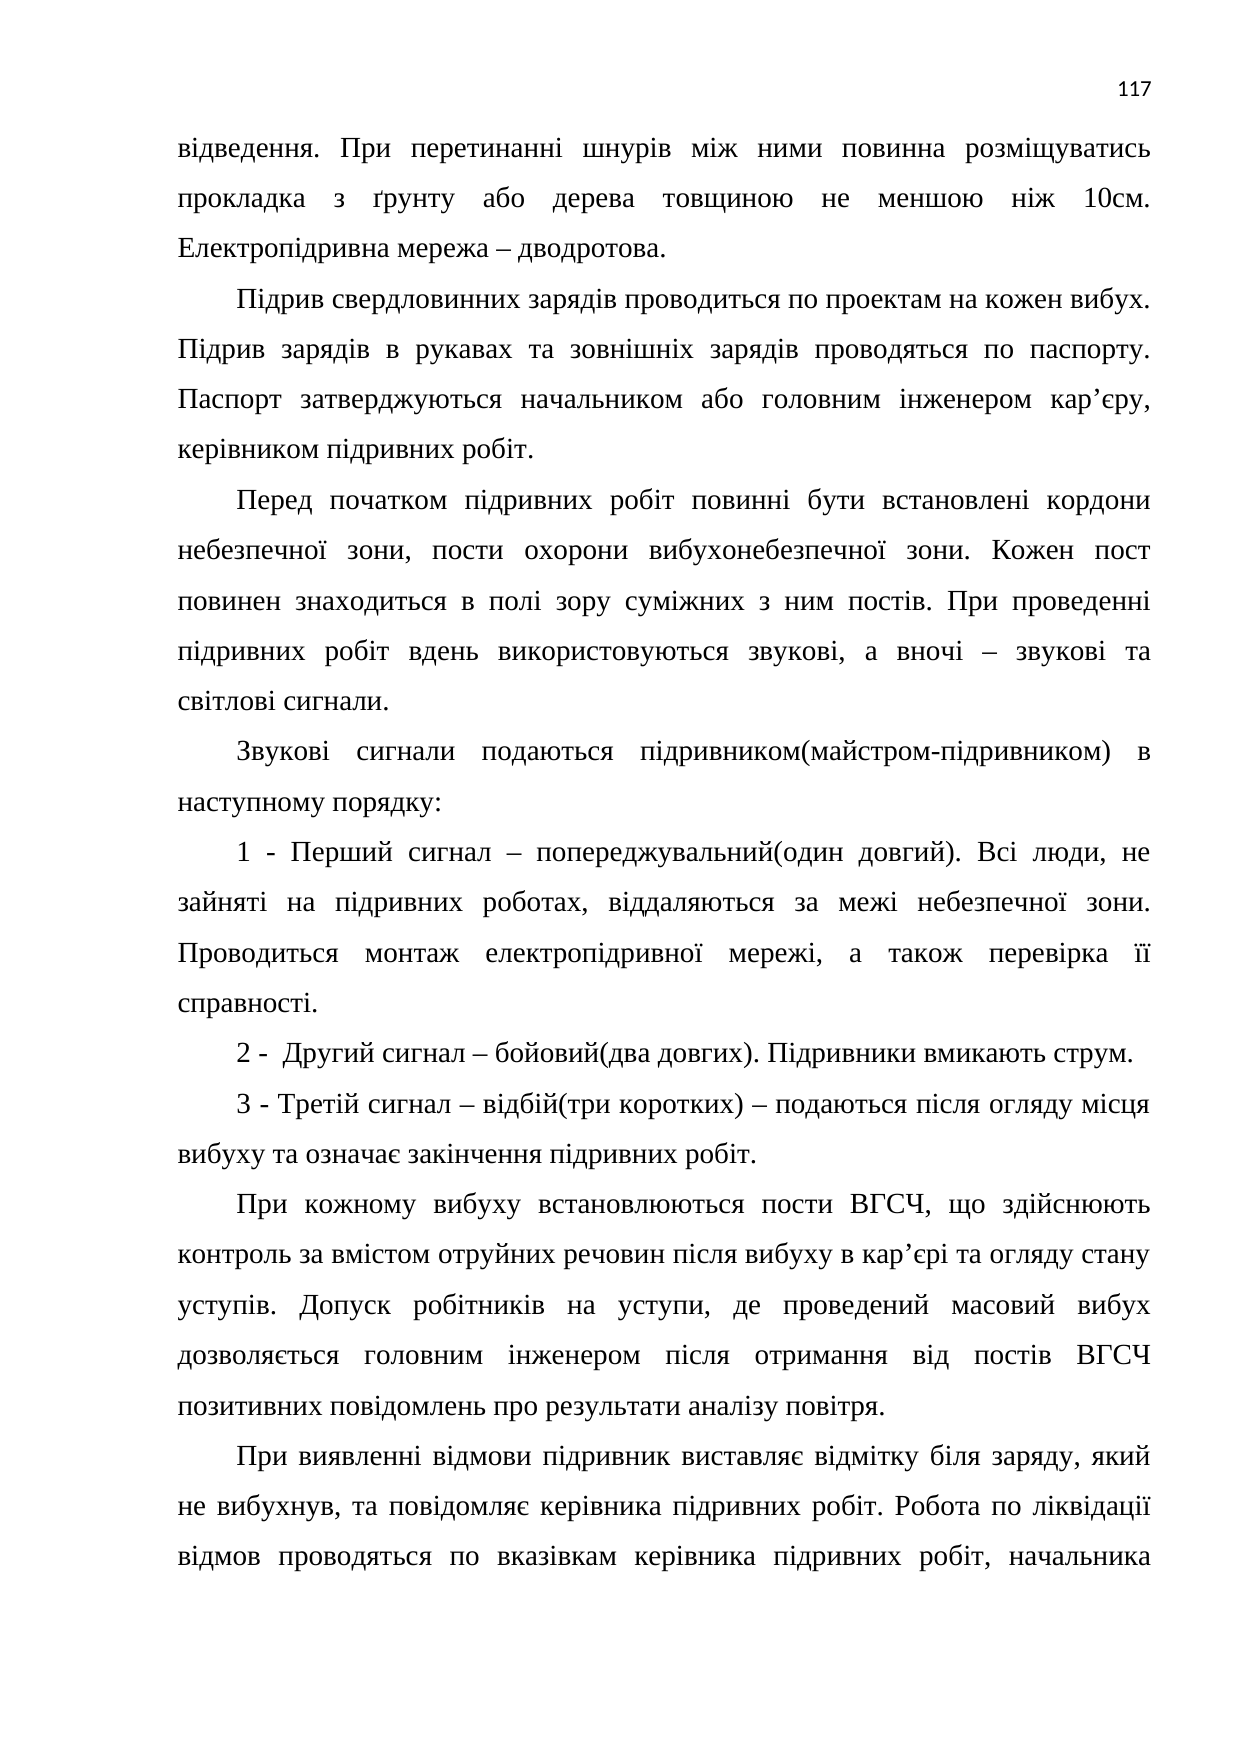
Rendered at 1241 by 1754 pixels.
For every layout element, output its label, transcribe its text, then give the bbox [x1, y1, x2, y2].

text Звукові сигнали подаються підривником(майстром-підривником) в наступному порядку: [177, 733, 1152, 817]
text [177, 1438, 1152, 1572]
text 1 - Перший сигнал – попереджувальний(один довгий). Всі люди, не зайняті на підривних роботах, віддаляються за межі небезпечної зони. Проводиться монтаж електропідривної мережі, а також перевірка її справності. [177, 834, 1152, 1019]
text Перед початком підривних робіт повинні бути встановлені кордони небезпечної зони, пости охорони вибухонебезпечної зони. Кожен пост повинен знаходиться в полі зору суміжних з ним постів. При проведенні підривних робіт вдень використовуються звукові, а вночі – звукові та світлові сигнали. [177, 482, 1152, 717]
text При кожному вибуху встановлюються пости ВГСЧ, що здійснюють контроль за вмістом отруйних речовин після вибуху в кар’єрі та огляду стану уступів. Допуск робітників на уступи, де проведений масовий вибух дозволяється головним інженером після отримання від постів ВГСЧ позитивних повідомлень про результати аналізу повітря. [177, 1186, 1152, 1421]
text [177, 130, 1152, 264]
text 3 - Третій сигнал – відбій(три коротких) – подаються після огляду місця вибуху та означає закінчення підривних робіт. [177, 1086, 1152, 1169]
text Підрив свердловинних зарядів проводиться по проектам на кожен вибух. Підрив зарядів в рукавах та зовнішніх зарядів проводяться по паспорту. Паспорт затверджуються начальником або головним інженером кар’єру, керівником підривних робіт. [177, 281, 1152, 465]
text 2 - Другий сигнал – бойовий(два довгих). Підривники вмикають струм. [177, 1035, 1152, 1069]
